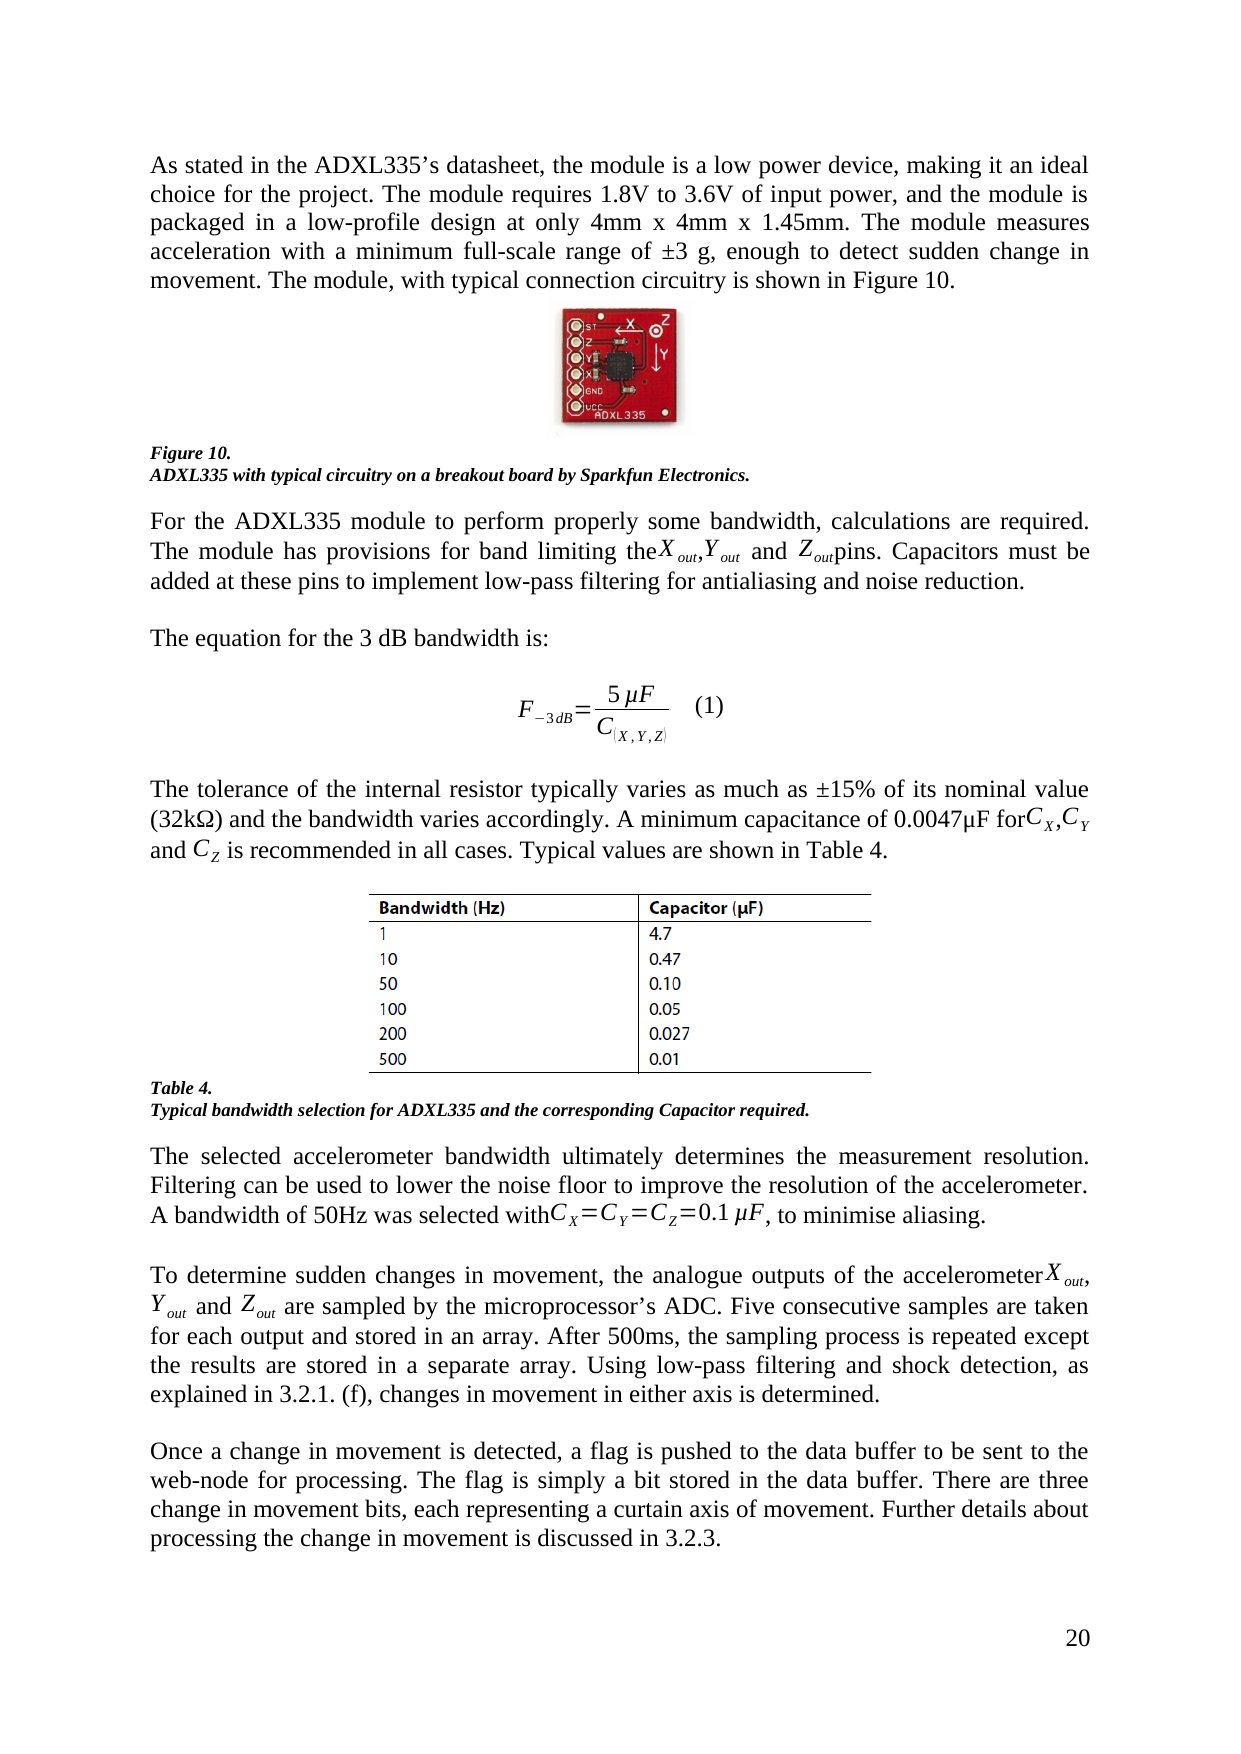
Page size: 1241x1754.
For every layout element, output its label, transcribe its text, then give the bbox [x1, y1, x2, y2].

text Figure 10. [150, 442, 1090, 463]
text Once a change in movement is detected, a flag is pushed to the data buffer to be sent to the web-node for processing. The flag is simply a bit stored in the data buffer. There are three change in movement bits, each representing a curtain axis of movement. Further details about processing the change in movement is discussed in 3.2.3. [150, 1436, 1090, 1551]
text The equation for the 3 dB bandwidth is: [150, 623, 1090, 652]
text The selected accelerometer bandwidth ultimately determines the measurement resolution. Filtering can be used to lower the noise floor to improve the resolution of the accelerometer. A bandwidth of 50Hz was selected with, to minimise aliasing. [150, 1141, 1090, 1230]
text As stated in the ADXL335’s datasheet, the module is a low power device, making it an ideal choice for the project. The module requires 1.8V to 3.6V of input power, and the module is packaged in a low-profile design at only 4mm x 4mm x 1.45mm. The module measures acceleration with a minimum full-scale range of ±3 g, enough to detect sudden change in movement. The module, with typical connection circuitry is shown in Figure 10. [150, 150, 1090, 294]
picture [368, 894, 872, 1078]
text Table 4. [150, 1077, 1090, 1099]
text The tolerance of the internal resistor typically varies as much as ±15% of its nominal value (32kΩ) and the bandwidth varies accordingly. A minimum capacitance of 0.0047μF for, and is recommended in all cases. Typical values are shown in Table 4. [150, 774, 1090, 866]
text (1) [150, 681, 1090, 746]
text For the ADXL335 module to perform properly some bandwidth, calculations are required. The module has provisions for band limiting the, and pins. Capacitors must be added at these pins to implement low-pass filtering for antialiasing and noise reduction. [150, 506, 1090, 595]
text Typical bandwidth selection for ADXL335 and the corresponding Capacitor required. [150, 1099, 1090, 1120]
picture [546, 293, 695, 442]
text ADXL335 with typical circuitry on a breakout board by Sparkfun Electronics. [150, 463, 1090, 485]
text To determine sudden changes in movement, the analogue outputs of the accelerometer, and are sampled by the microprocessor’s ADC. Five consecutive samples are taken for each output and stored in an array. After 500ms, the sampling process is repeated except the results are stored in a separate array. Using low-pass filtering and shock detection, as explained in 3.2.1. (f), changes in movement in either axis is determined. [150, 1259, 1090, 1408]
